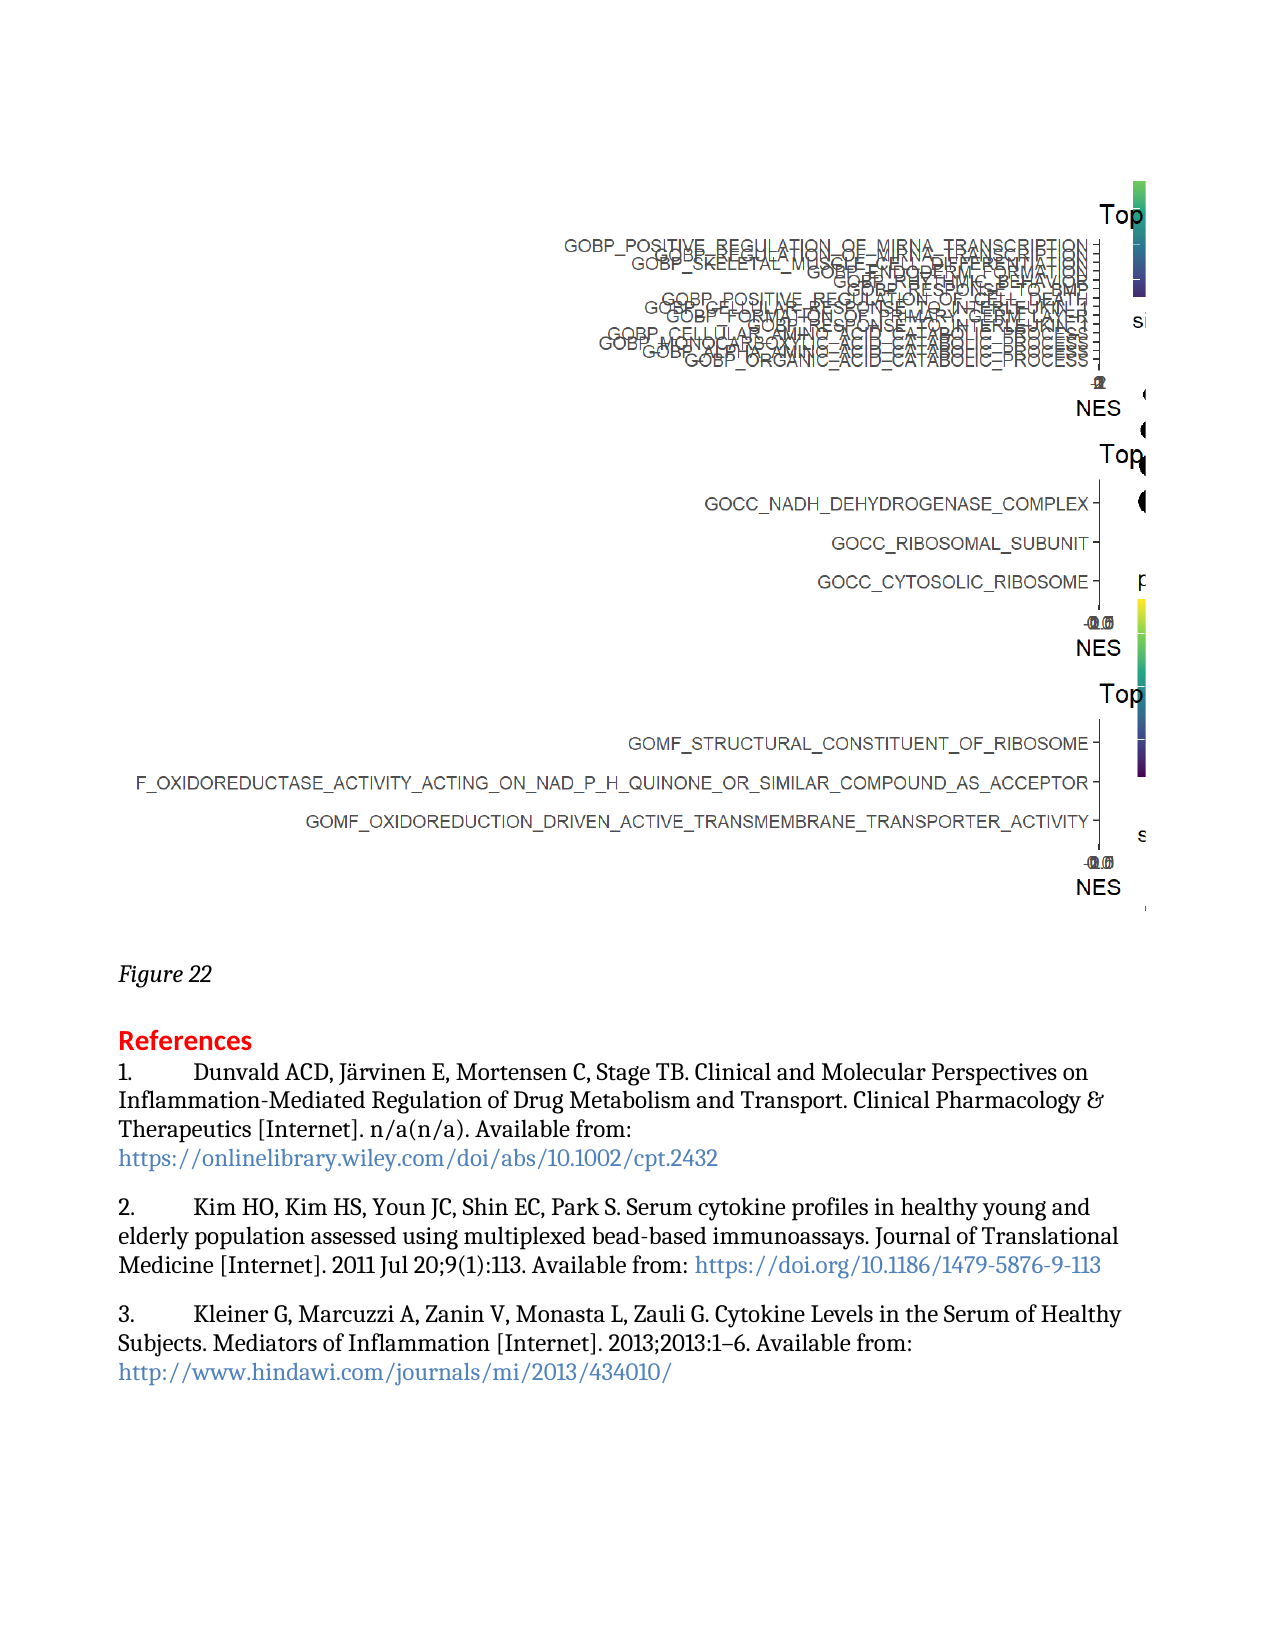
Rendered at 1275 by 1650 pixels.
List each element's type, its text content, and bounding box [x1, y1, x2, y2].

subtitle References [118, 1022, 1157, 1057]
table_header Figure 22 [107, 177, 1146, 1001]
text 3. Kleiner G, Marcuzzi A, Zanin V, Monasta L, Zauli G. Cytokine Levels in the Serum of Healthy Subjects. Mediators of Inflammation [Internet]. 2013;2013:1–6. Available from: http://www.hindawi.com/journals/mi/2013/434010/ [118, 1300, 1157, 1387]
text 1. Dunvald ACD, Järvinen E, Mortensen C, Stage TB. Clinical and Molecular Perspectives on Inflammation-Mediated Regulation of Drug Metabolism and Transport. Clinical Pharmacology & Therapeutics [Internet]. n/a(n/a). Available from: https://onlinelibrary.wiley.com/doi/abs/10.1002/cpt.2432 [118, 1057, 1157, 1172]
picture [137, 181, 1146, 922]
text 2. Kim HO, Kim HS, Youn JC, Shin EC, Park S. Serum cytokine profiles in healthy young and elderly population assessed using multiplexed bead-based immunoassays. Journal of Translational Medicine [Internet]. 2011 Jul 20;9(1):113. Available from: https://doi.org/10.1186/1479-5876-9-113 [118, 1193, 1157, 1279]
